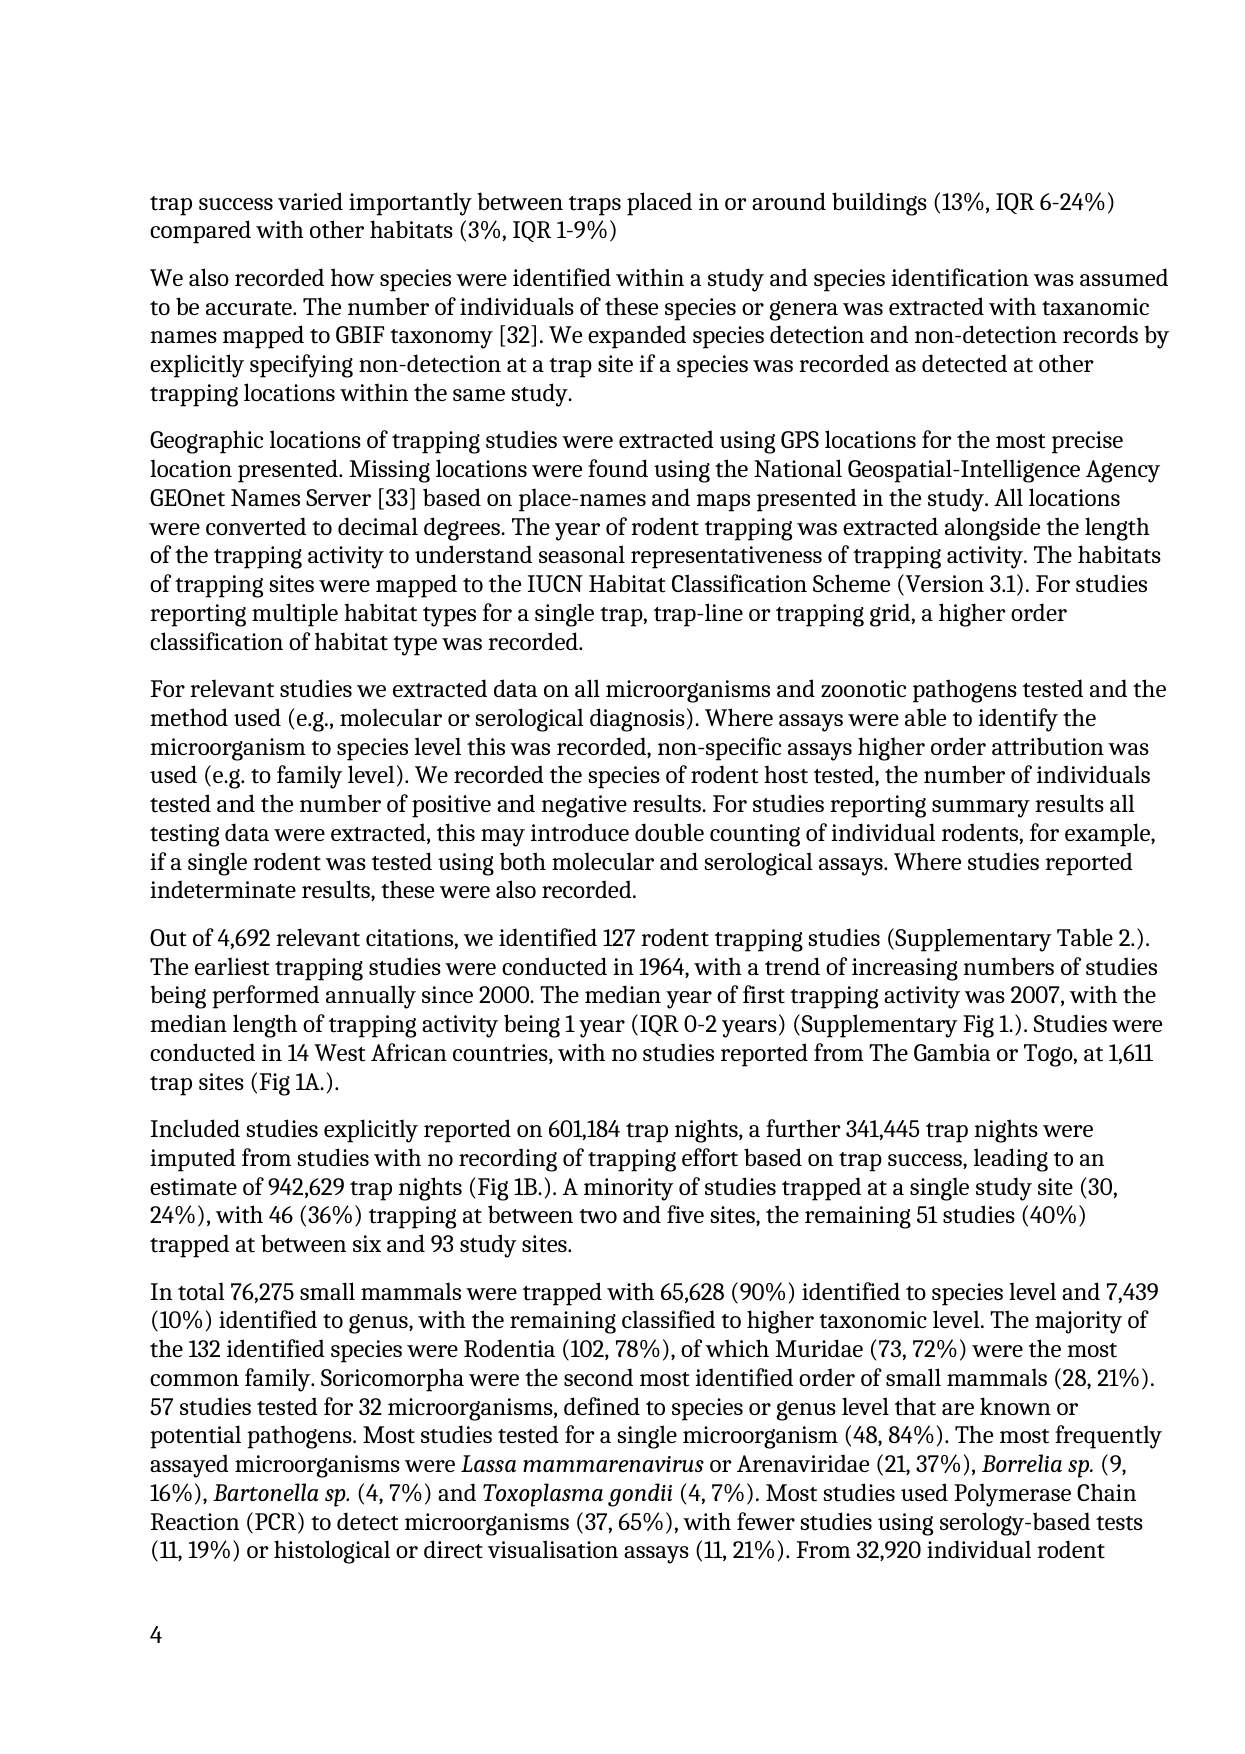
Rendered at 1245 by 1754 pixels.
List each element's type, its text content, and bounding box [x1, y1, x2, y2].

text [150, 187, 1170, 245]
text For relevant studies we extracted data on all microorganisms and zoonotic pathogens tested and the method used (e.g., molecular or serological diagnosis). Where assays were able to identify the microorganism to species level this was recorded, non-specific assays higher order attribution was used (e.g. to family level). We recorded the species of rodent host tested, the number of individuals tested and the number of positive and negative results. For studies reporting summary results all testing data were extracted, this may introduce double counting of individual rodents, for example, if a single rodent was tested using both molecular and serological assays. Where studies reported indeterminate results, these were also recorded. [150, 675, 1170, 905]
text We also recorded how species were identified within a study and species identification was assumed to be accurate. The number of individuals of these species or genera was extracted with taxanomic names mapped to GBIF taxonomy [32]. We expanded species detection and non-detection records by explicitly specifying non-detection at a trap site if a species was recorded as detected at other trapping locations within the same study. [150, 264, 1170, 407]
text Included studies explicitly reported on 601,184 trap nights, a further 341,445 trap nights were imputed from studies with no recording of trapping effort based on trap success, leading to an estimate of 942,629 trap nights (Fig 1B.). A minority of studies trapped at a single study site (30, 24%), with 46 (36%) trapping at between two and five sites, the remaining 51 studies (40%) trapped at between six and 93 study sites. [150, 1115, 1170, 1259]
text Geographic locations of trapping studies were extracted using GPS locations for the most precise location presented. Missing locations were found using the National Geospatial-Intelligence Agency GEOnet Names Server [33] based on place-names and maps presented in the study. All locations were converted to decimal degrees. The year of rodent trapping was extracted alongside the length of the trapping activity to understand seasonal representativeness of trapping activity. The habitats of trapping sites were mapped to the IUCN Habitat Classification Scheme (Version 3.1). For studies reporting multiple habitat types for a single trap, trap-line or trapping grid, a higher order classification of habitat type was recorded. [150, 426, 1170, 656]
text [150, 1277, 1170, 1565]
text Out of 4,692 relevant citations, we identified 127 rodent trapping studies (Supplementary Table 2.). The earliest trapping studies were conducted in 1964, with a trend of increasing numbers of studies being performed annually since 2000. The median year of first trapping activity was 2007, with the median length of trapping activity being 1 year (IQR 0-2 years) (Supplementary Fig 1.). Studies were conducted in 14 West African countries, with no studies reported from The Gambia or Togo, at 1,611 trap sites (Fig 1A.). [150, 924, 1170, 1096]
